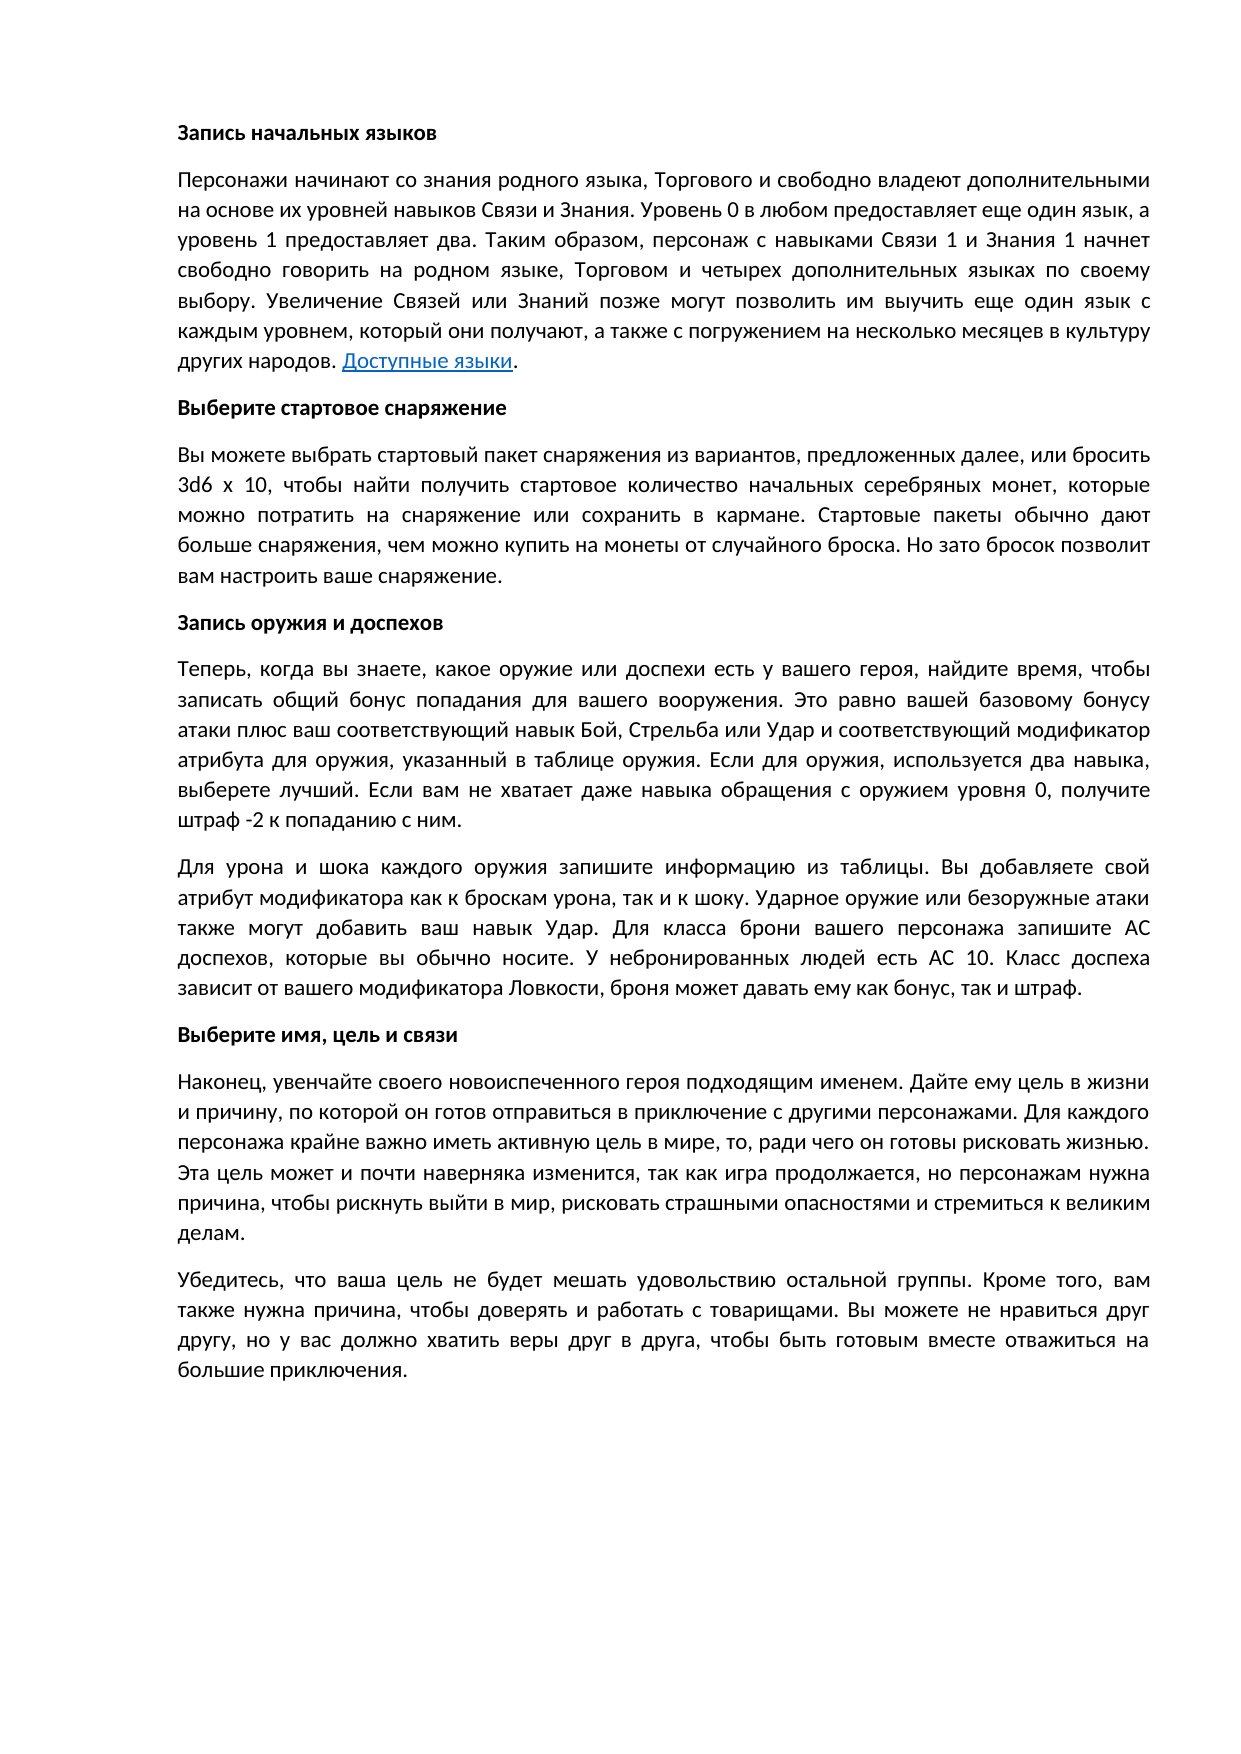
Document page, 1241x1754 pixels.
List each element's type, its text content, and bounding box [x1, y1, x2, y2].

text Персонажи начинают со знания родного языка, Торгового и свободно владеют дополнительными на основе их уровней навыков Связи и Знания. Уровень 0 в любом предоставляет еще один язык, а уровень 1 предоставляет два. Таким образом, персонаж с навыками Связи 1 и Знания 1 начнет свободно говорить на родном языке, Торговом и четырех дополнительных языках по своему выбору. Увеличение Связей или Знаний позже могут позволить им выучить еще один язык с каждым уровнем, который они получают, а также с погружением на несколько месяцев в культуру других народов. Доступные языки. [177, 165, 1152, 374]
text Теперь, когда вы знаете, какое оружие или доспехи есть у вашего героя, найдите время, чтобы записать общий бонус попадания для вашего вооружения. Это равно вашей базовому бонусу атаки плюс ваш соответствующий навык Бой, Стрельба или Удар и соответствующий модификатор атрибута для оружия, указанный в таблице оружия. Если для оружия, используется два навыка, выберете лучший. Если вам не хватает даже навыка обращения с оружием уровня 0, получите штраф -2 к попаданию с ним. [177, 654, 1152, 834]
text Выберите имя, цель и связи [177, 1020, 1152, 1048]
text Наконец, увенчайте своего новоиспеченного героя подходящим именем. Дайте ему цель в жизни и причину, по которой он готов отправиться в приключение с другими персонажами. Для каждого персонажа крайне важно иметь активную цель в мире, то, ради чего он готовы рисковать жизнью. Эта цель может и почти наверняка изменится, так как игра продолжается, но персонажам нужна причина, чтобы рискнуть выйти в мир, рисковать страшными опасностями и стремиться к великим делам. [177, 1067, 1152, 1246]
text Запись начальных языков [177, 118, 1152, 146]
text Вы можете выбрать стартовый пакет снаряжения из вариантов, предложенных далее, или бросить 3d6 x 10, чтобы найти получить стартовое количество начальных серебряных монет, которые можно потратить на снаряжение или сохранить в кармане. Стартовые пакеты обычно дают больше снаряжения, чем можно купить на монеты от случайного броска. Но зато бросок позволит вам настроить ваше снаряжение. [177, 440, 1152, 589]
text Убедитесь, что ваша цель не будет мешать удовольствию остальной группы. Кроме того, вам также нужна причина, чтобы доверять и работать с товарищами. Вы можете не нравиться друг другу, но у вас должно хватить веры друг в друга, чтобы быть готовым вместе отважиться на большие приключения. [177, 1265, 1152, 1384]
text Выберите стартовое снаряжение [177, 393, 1152, 421]
text Для урона и шока каждого оружия запишите информацию из таблицы. Вы добавляете свой атрибут модификатора как к броскам урона, так и к шоку. Ударное оружие или безоружные атаки также могут добавить ваш навык Удар. Для класса брони вашего персонажа запишите АС доспехов, которые вы обычно носите. У небронированных людей есть AC 10. Класс доспеха зависит от вашего модификатора Ловкости, броня может давать ему как бонус, так и штраф. [177, 852, 1152, 1001]
text Запись оружия и доспехов [177, 608, 1152, 636]
